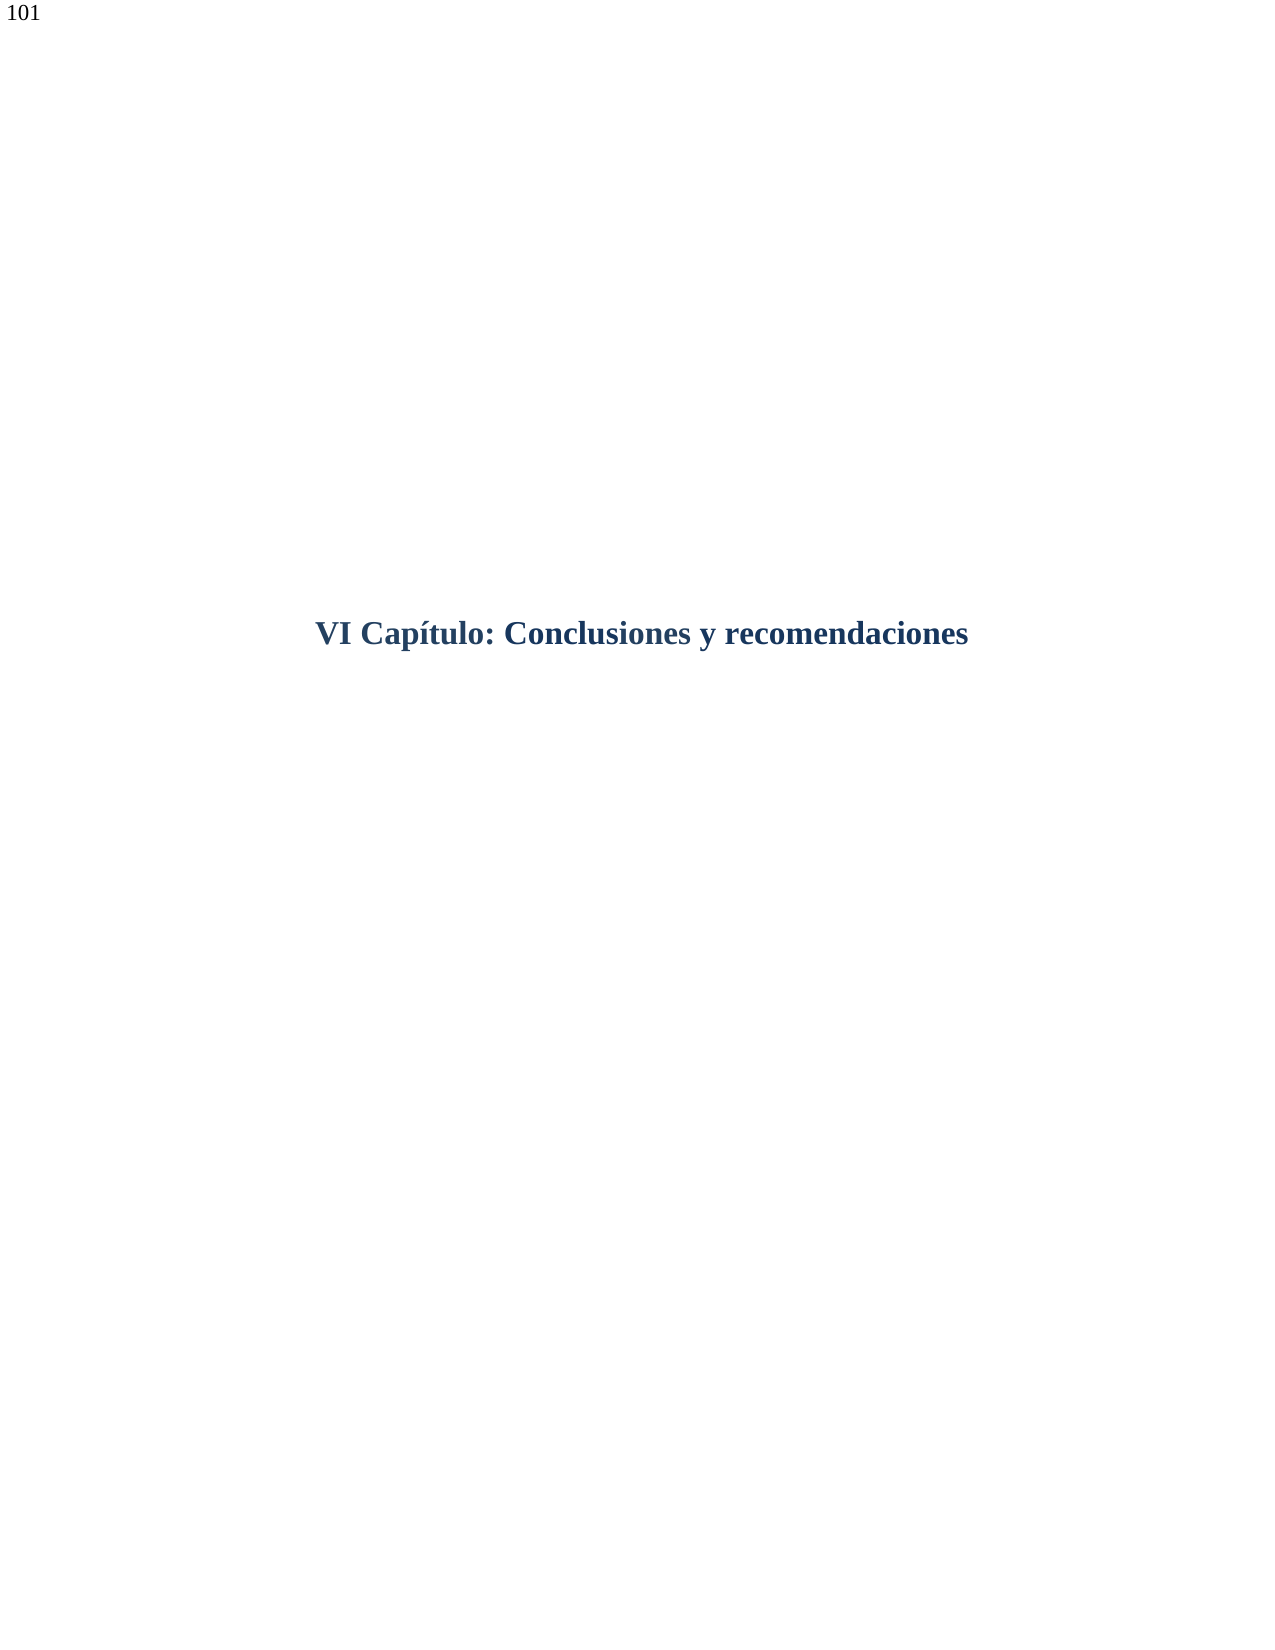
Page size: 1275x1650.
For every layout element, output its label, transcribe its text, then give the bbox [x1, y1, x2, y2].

subtitle VI Capítulo: Conclusiones y recomendaciones [176, 613, 1099, 652]
